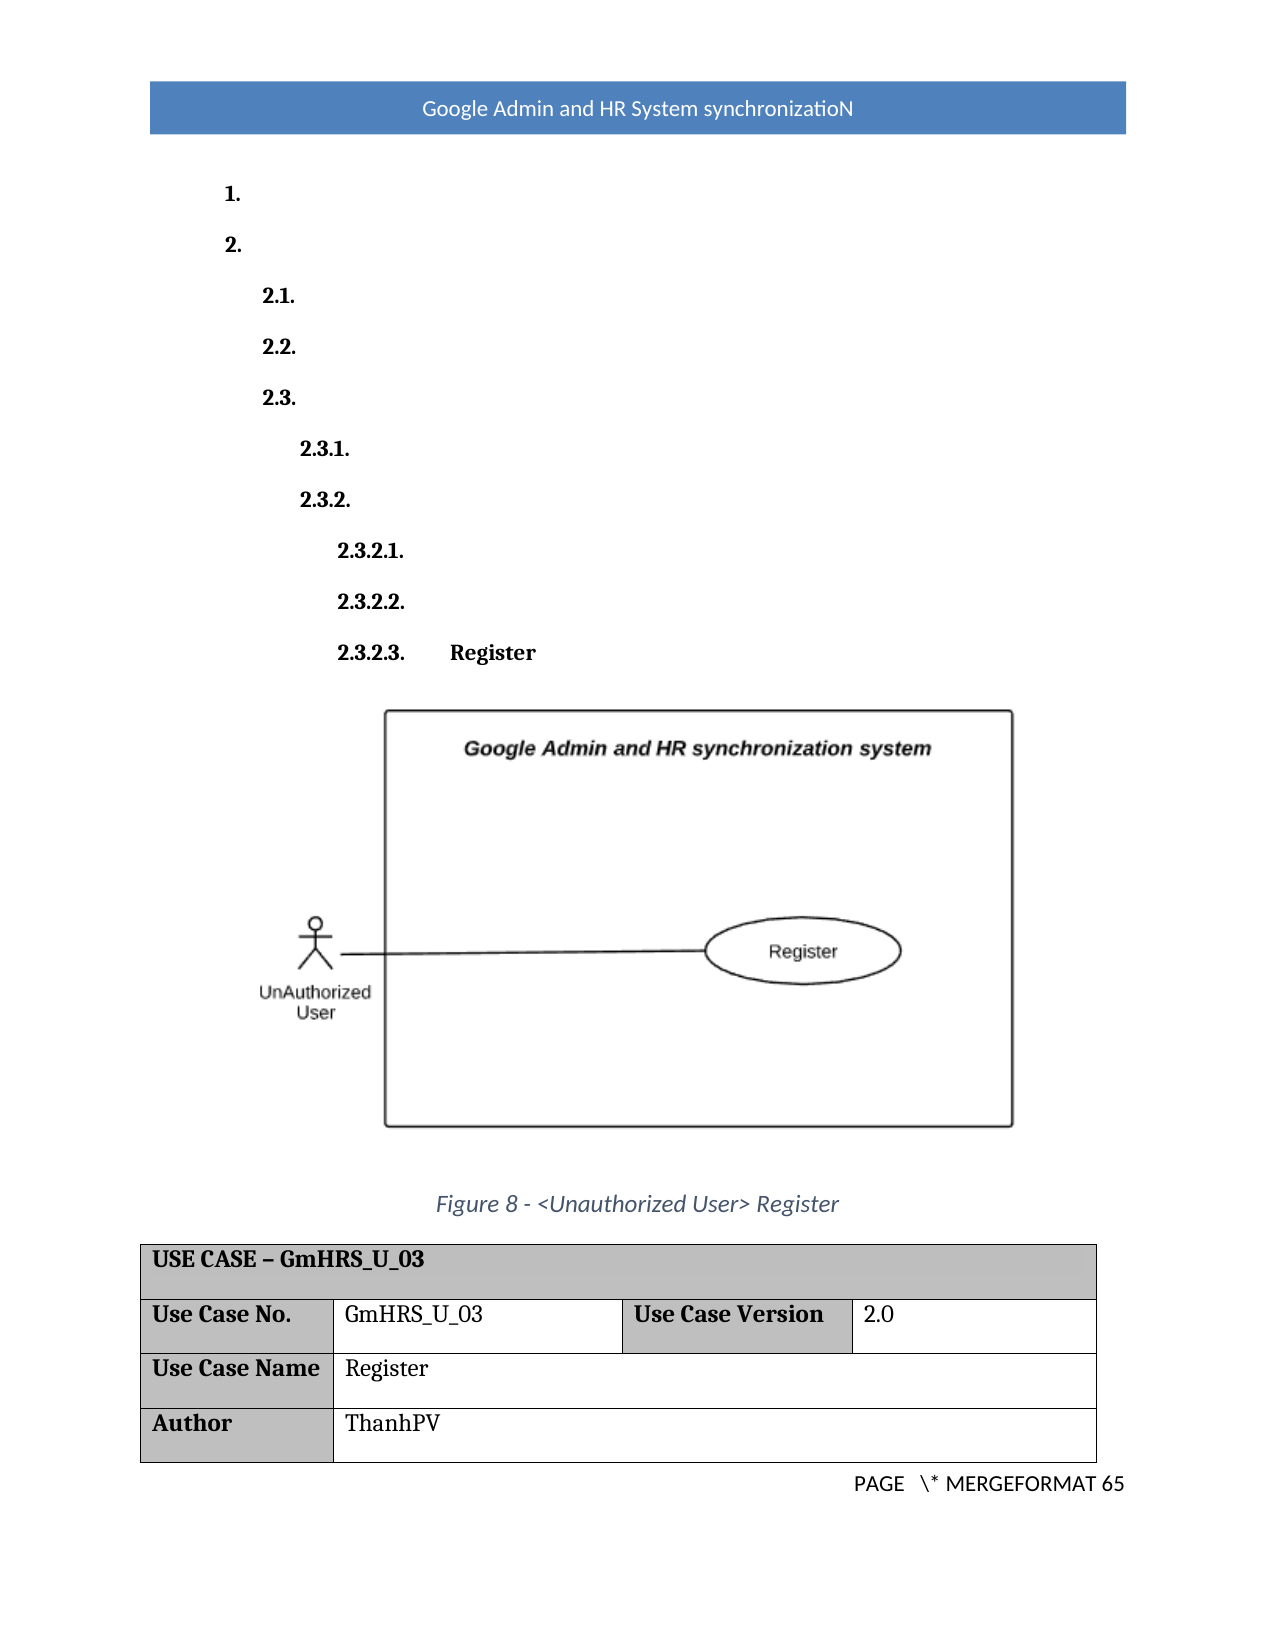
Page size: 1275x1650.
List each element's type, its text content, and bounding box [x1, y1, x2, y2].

table_cell Author [141, 1409, 333, 1462]
table_header USE CASE – GmHRS_U_03 [141, 1245, 1096, 1299]
text Figure 8 - <Unauthorized User> Register [150, 1188, 1125, 1219]
subtitle Register [337, 640, 1125, 666]
table_cell Use Case No. [141, 1300, 333, 1353]
table_cell Register [334, 1354, 1096, 1408]
table_cell ThanhPV [334, 1409, 1096, 1462]
table_cell GmHRS_U_03 [334, 1300, 622, 1353]
table_cell 2.0 [853, 1300, 1096, 1353]
picture [234, 691, 1041, 1156]
table_cell Use Case Version [623, 1300, 852, 1353]
table_cell Use Case Name [141, 1354, 333, 1408]
